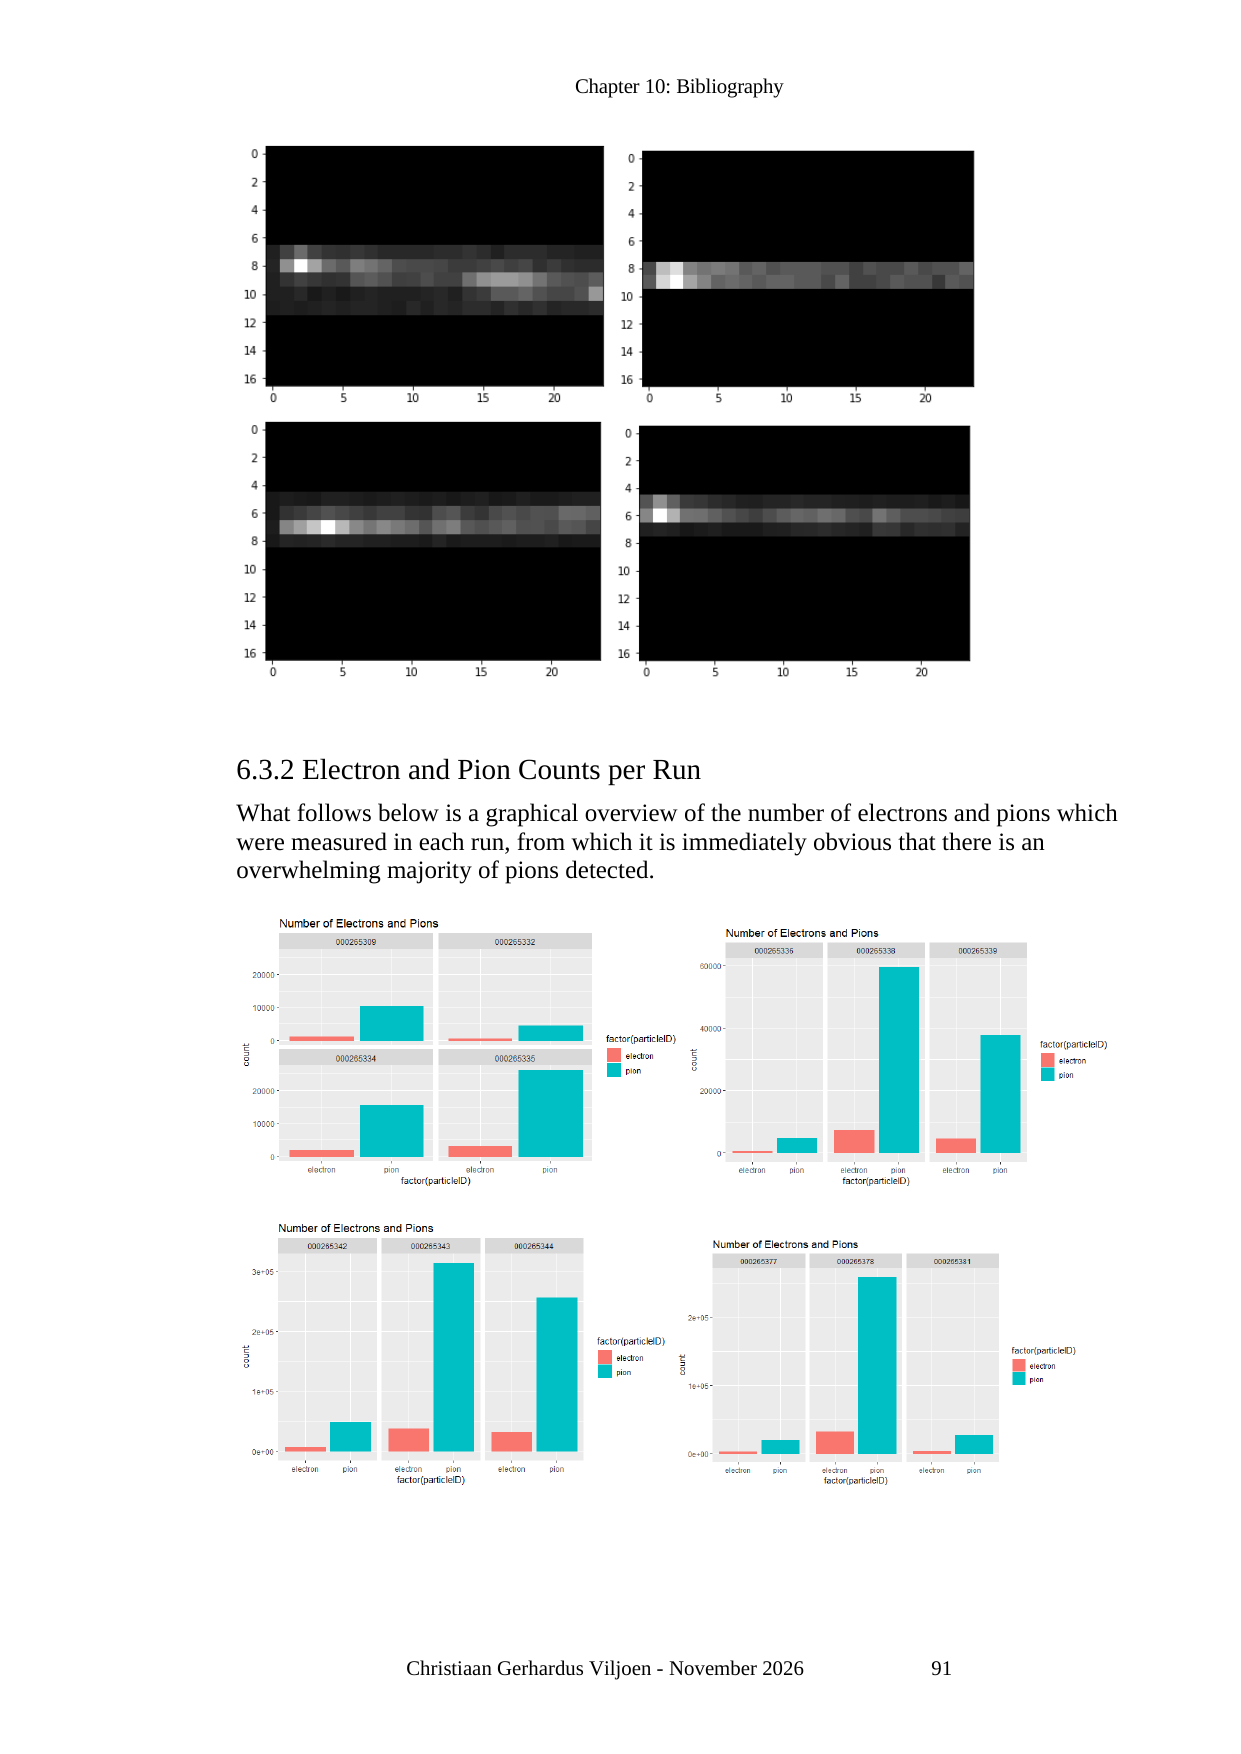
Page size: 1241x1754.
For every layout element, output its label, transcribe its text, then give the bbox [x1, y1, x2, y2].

text What follows below is a graphical overview of the number of electrons and pions which were measured in each run, from which it is immediately obvious that there is an overwhelming majority of pions detected. [236, 798, 1122, 884]
picture [236, 1218, 1083, 1489]
picture [236, 913, 1116, 1190]
subtitle Electron and Pion Counts per Run [236, 752, 1122, 786]
picture [236, 135, 984, 686]
